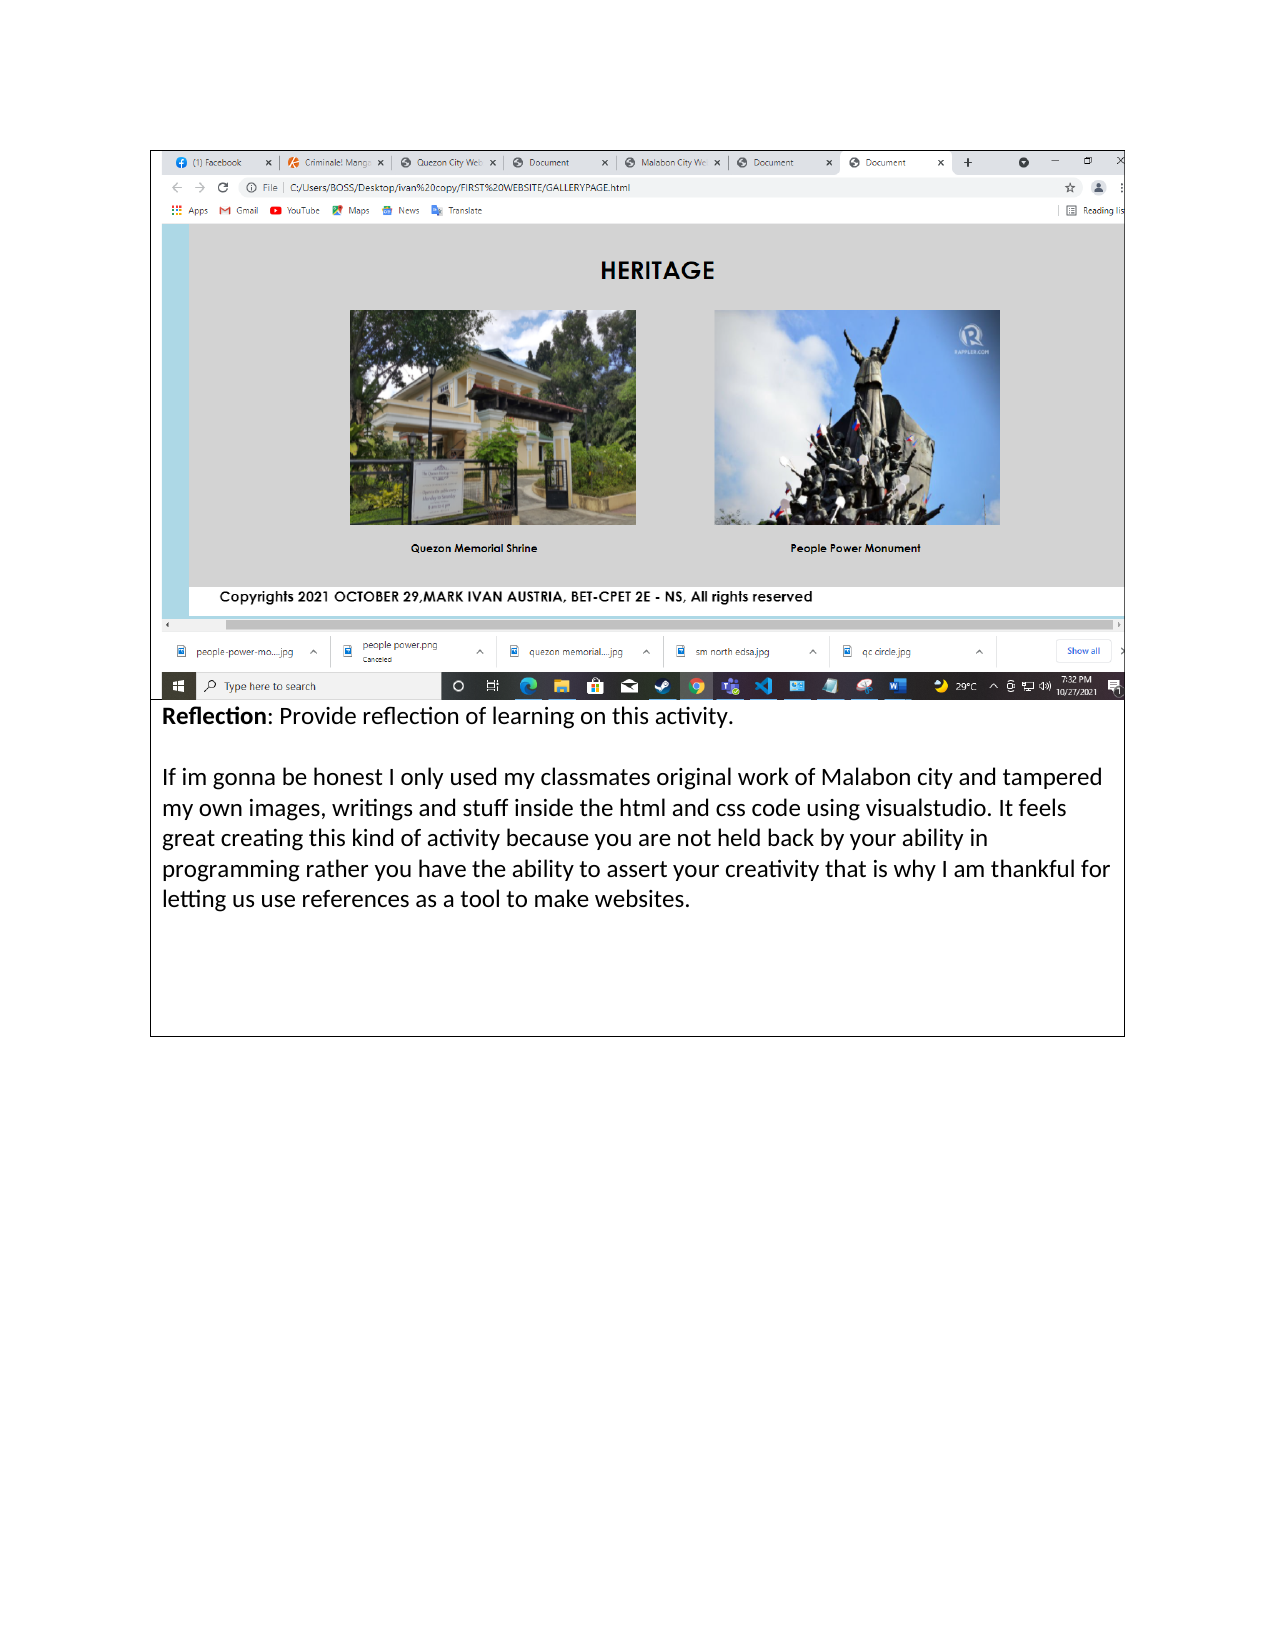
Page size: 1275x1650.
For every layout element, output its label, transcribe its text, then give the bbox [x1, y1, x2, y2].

picture [161, 151, 1125, 700]
table_cell Reflection: Provide reflection of learning on this activity. If im gonna be honest I only used my classmates original work of Malabon city and tampered my own images, writings and stuff inside the html and css code using visualstudio. It feels great creating this kind of activity because you are not held back by your ability in programming rather you have the ability to assert your creativity that is why I am thankful for letting us use references as a tool to make websites. [151, 700, 1124, 1036]
